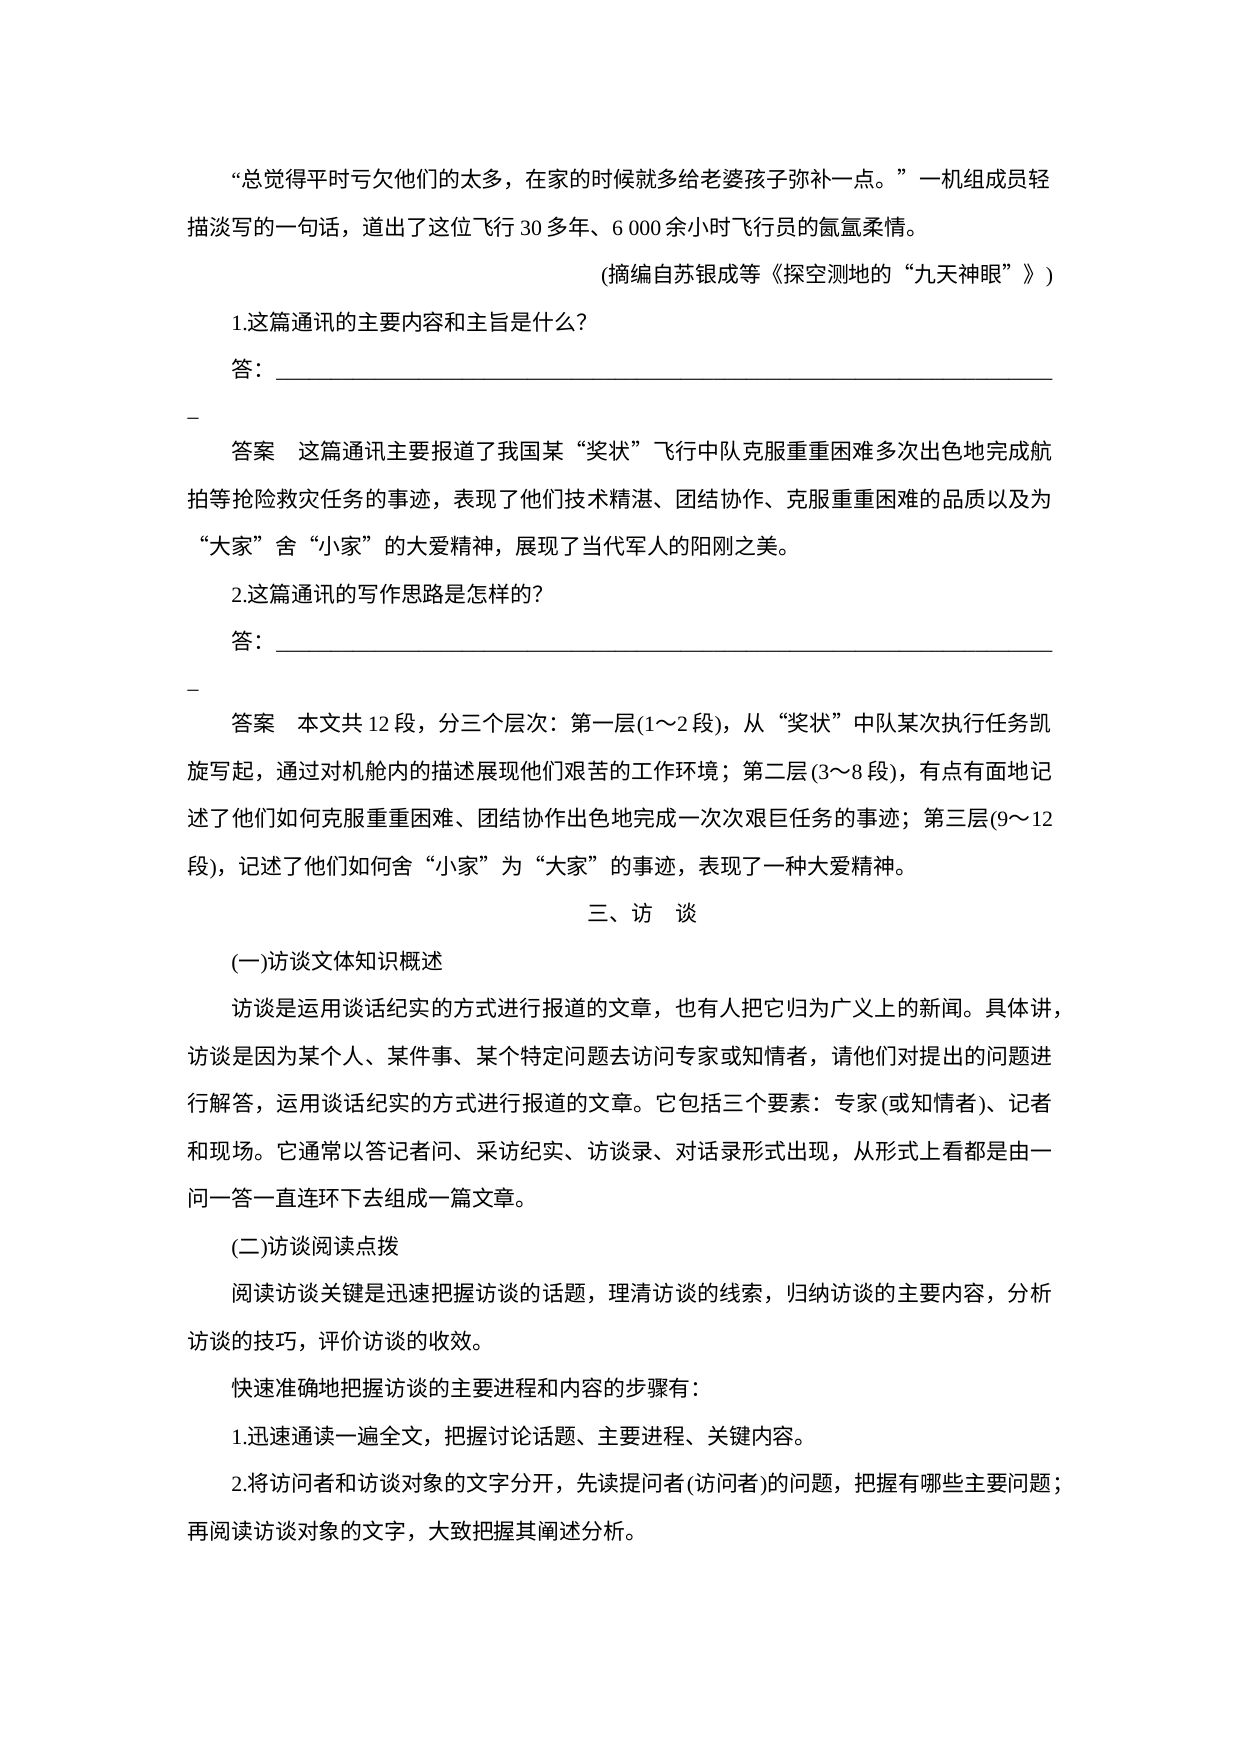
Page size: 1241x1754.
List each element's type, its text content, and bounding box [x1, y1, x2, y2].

text 1.迅速通读一遍全文，把握讨论话题、主要进程、关键内容。 [187, 1419, 1053, 1450]
text 答案 本文共12段，分三个层次：第一层(1～2段)，从“奖状”中队某次执行任务凯旋写起，通过对机舱内的描述展现他们艰苦的工作环境；第二层(3～8段)，有点有面地记述了他们如何克服重重困难、团结协作出色地完成一次次艰巨任务的事迹；第三层(9～12段)，记述了他们如何舍“小家”为“大家”的事迹，表现了一种大爱精神。 [187, 706, 1053, 880]
text “总觉得平时亏欠他们的太多，在家的时候就多给老婆孩子弥补一点。”一机组成员轻描淡写的一句话，道出了这位飞行30多年、6 000余小时飞行员的氤氲柔情。 [187, 162, 1053, 241]
text 2.将访问者和访谈对象的文字分开，先读提问者(访问者)的问题，把握有哪些主要问题；再阅读访谈对象的文字，大致把握其阐述分析。 [187, 1466, 1053, 1545]
text (一)访谈文体知识概述 [187, 944, 1053, 975]
text 答：________________________________________________________________________ [187, 352, 1053, 421]
text 2.这篇通讯的写作思路是怎样的？ [187, 577, 1053, 608]
text 快速准确地把握访谈的主要进程和内容的步骤有： [187, 1371, 1053, 1403]
text 答案 这篇通讯主要报道了我国某“奖状”飞行中队克服重重困难多次出色地完成航拍等抢险救灾任务的事迹，表现了他们技术精湛、团结协作、克服重重困难的品质以及为“大家”舍“小家”的大爱精神，展现了当代军人的阳刚之美。 [187, 434, 1053, 561]
text 阅读访谈关键是迅速把握访谈的话题，理清访谈的线索，归纳访谈的主要内容，分析访谈的技巧，评价访谈的收效。 [187, 1276, 1053, 1355]
text 答：________________________________________________________________________ [187, 624, 1053, 693]
text (二)访谈阅读点拨 [187, 1229, 1053, 1260]
text 访谈是运用谈话纪实的方式进行报道的文章，也有人把它归为广义上的新闻。具体讲，访谈是因为某个人、某件事、某个特定问题去访问专家或知情者，请他们对提出的问题进行解答，运用谈话纪实的方式进行报道的文章。它包括三个要素：专家(或知情者)、记者和现场。它通常以答记者问、采访纪实、访谈录、对话录形式出现，从形式上看都是由一问一答一直连环下去组成一篇文章。 [187, 991, 1053, 1213]
text (摘编自苏银成等《探空测地的“九天神眼”》) [187, 257, 1053, 289]
text 1.这篇通讯的主要内容和主旨是什么？ [187, 304, 1053, 336]
text 三、访 谈 [187, 896, 1053, 928]
